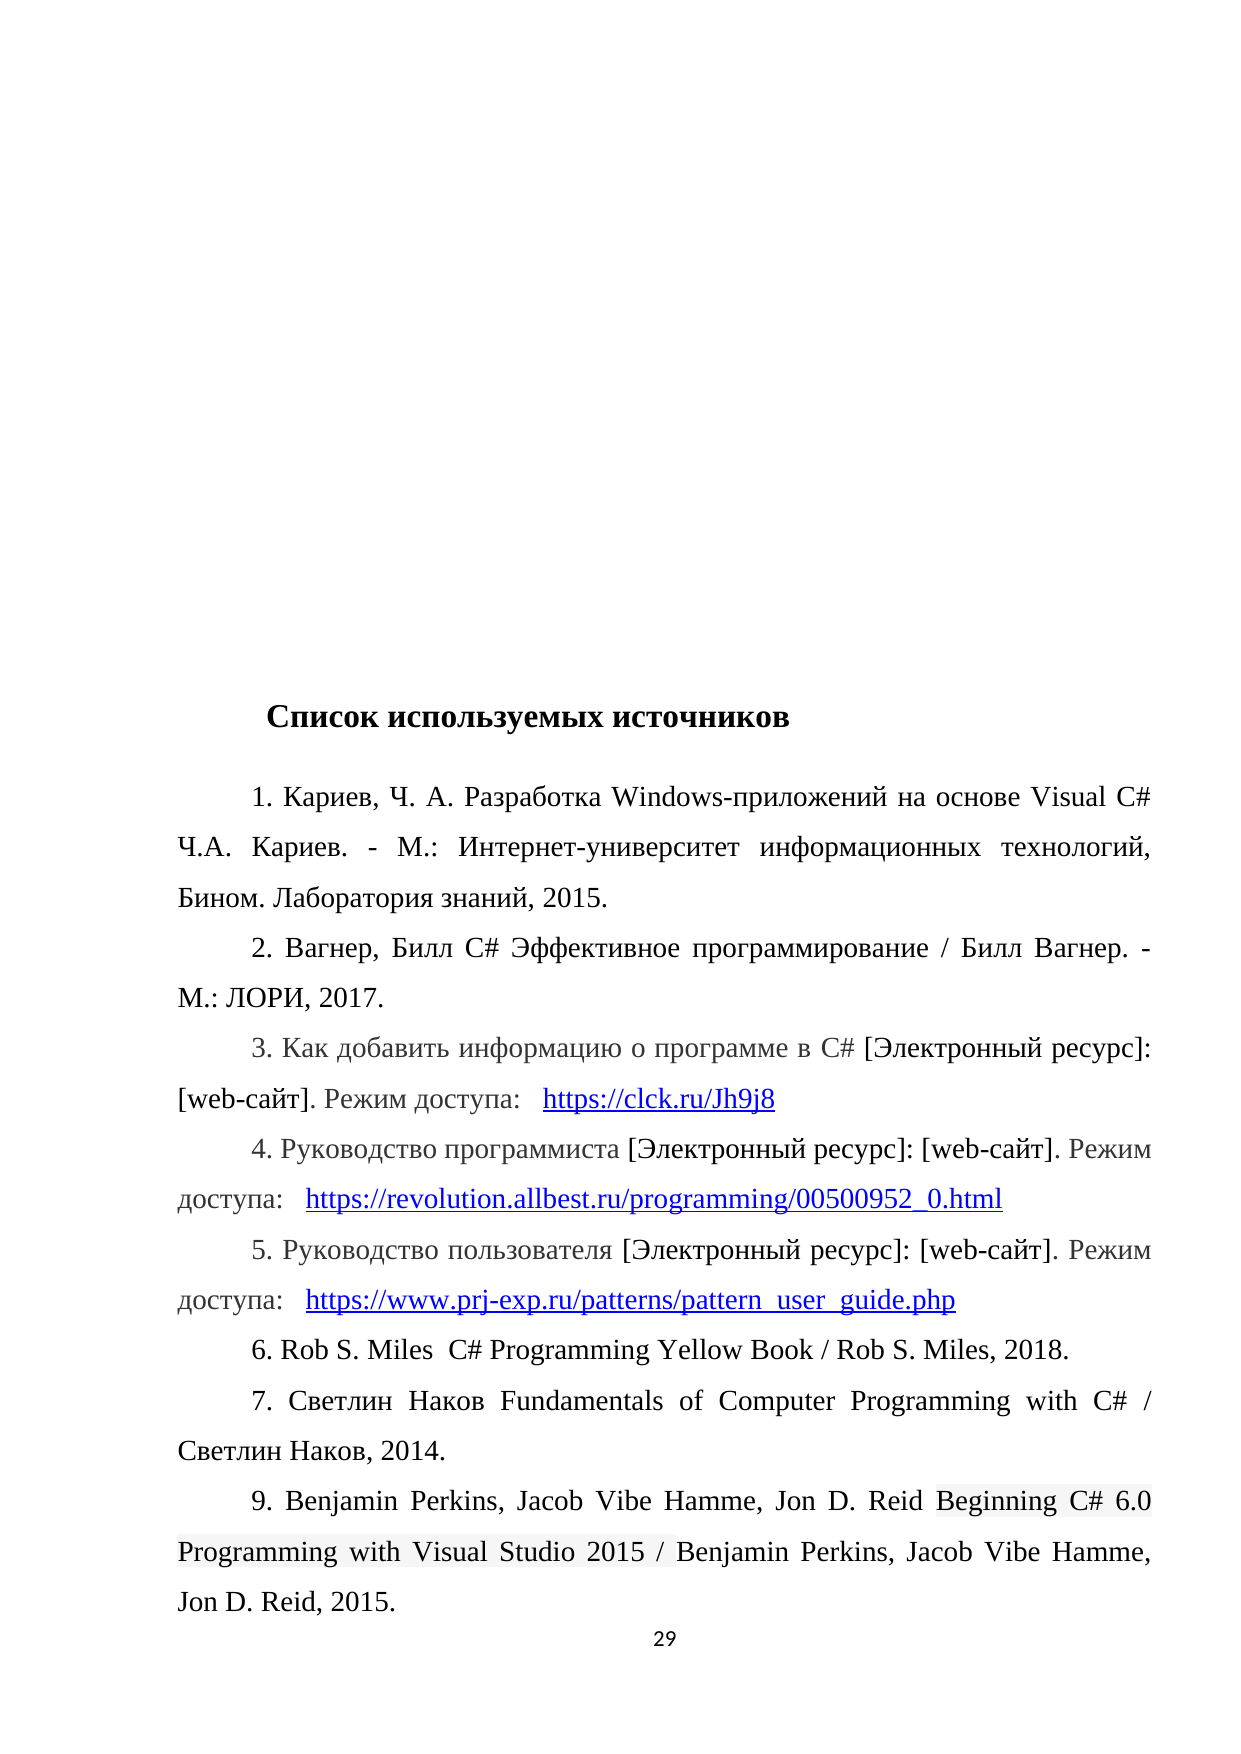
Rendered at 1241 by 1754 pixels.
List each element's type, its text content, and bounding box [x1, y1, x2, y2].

text 6. Rob S. Miles C# Programming Yellow Book / Rob S. Miles, 2018. [177, 1332, 1152, 1366]
text 9. Benjamin Perkins, Jacob Vibe Hamme, Jon D. Reid Beginning C# 6.0 Programming with Visual Studio 2015 / Benjamin Perkins, Jacob Vibe Hamme, Jon D. Reid, 2015. [177, 1567, 1152, 1618]
text 2. Вагнер, Билл С# Эффективное программирование / Билл Вагнер. - М.: ЛОРИ, 2017. [177, 930, 1152, 1014]
subtitle 7. Светлин Наков Fundamentals of Computer Programming with C# / Светлин Наков, 2014. [177, 1383, 1152, 1467]
text 3. Как добавить информацию о программе в C# [Электронный ресурс]: [web-сайт]. Режим доступа: https://clck.ru/Jh9j8 [177, 1031, 1152, 1114]
text 4. Руководство программиста [Электронный ресурс]: [web-сайт]. Режим доступа: https://revolution.allbest.ru/programming/00500952_0.html [177, 1131, 1152, 1215]
text 1. Кариев, Ч. А. Разработка Windows-приложений на основе Visual C# Ч.А. Кариев. - М.: Интернет-университет информационных технологий, Бином. Лаборатория знаний, 2015. [177, 779, 1152, 829]
text 5. Руководство пользователя [Электронный ресурс]: [web-сайт]. Режим доступа: https://www.prj-exp.ru/patterns/pattern_user_guide.php [177, 1232, 1152, 1316]
text 9. Benjamin Perkins, Jacob Vibe Hamme, Jon D. Reid Beginning C# 6.0 Programming with Visual Studio 2015 / Benjamin Perkins, Jacob Vibe Hamme, Jon D. Reid, 2015. [177, 1483, 1152, 1534]
text 1. Кариев, Ч. А. Разработка Windows-приложений на основе Visual C# Ч.А. Кариев. - М.: Интернет-университет информационных технологий, Бином. Лаборатория знаний, 2015. [177, 863, 1152, 913]
subtitle Список используемых источников [177, 697, 1152, 735]
